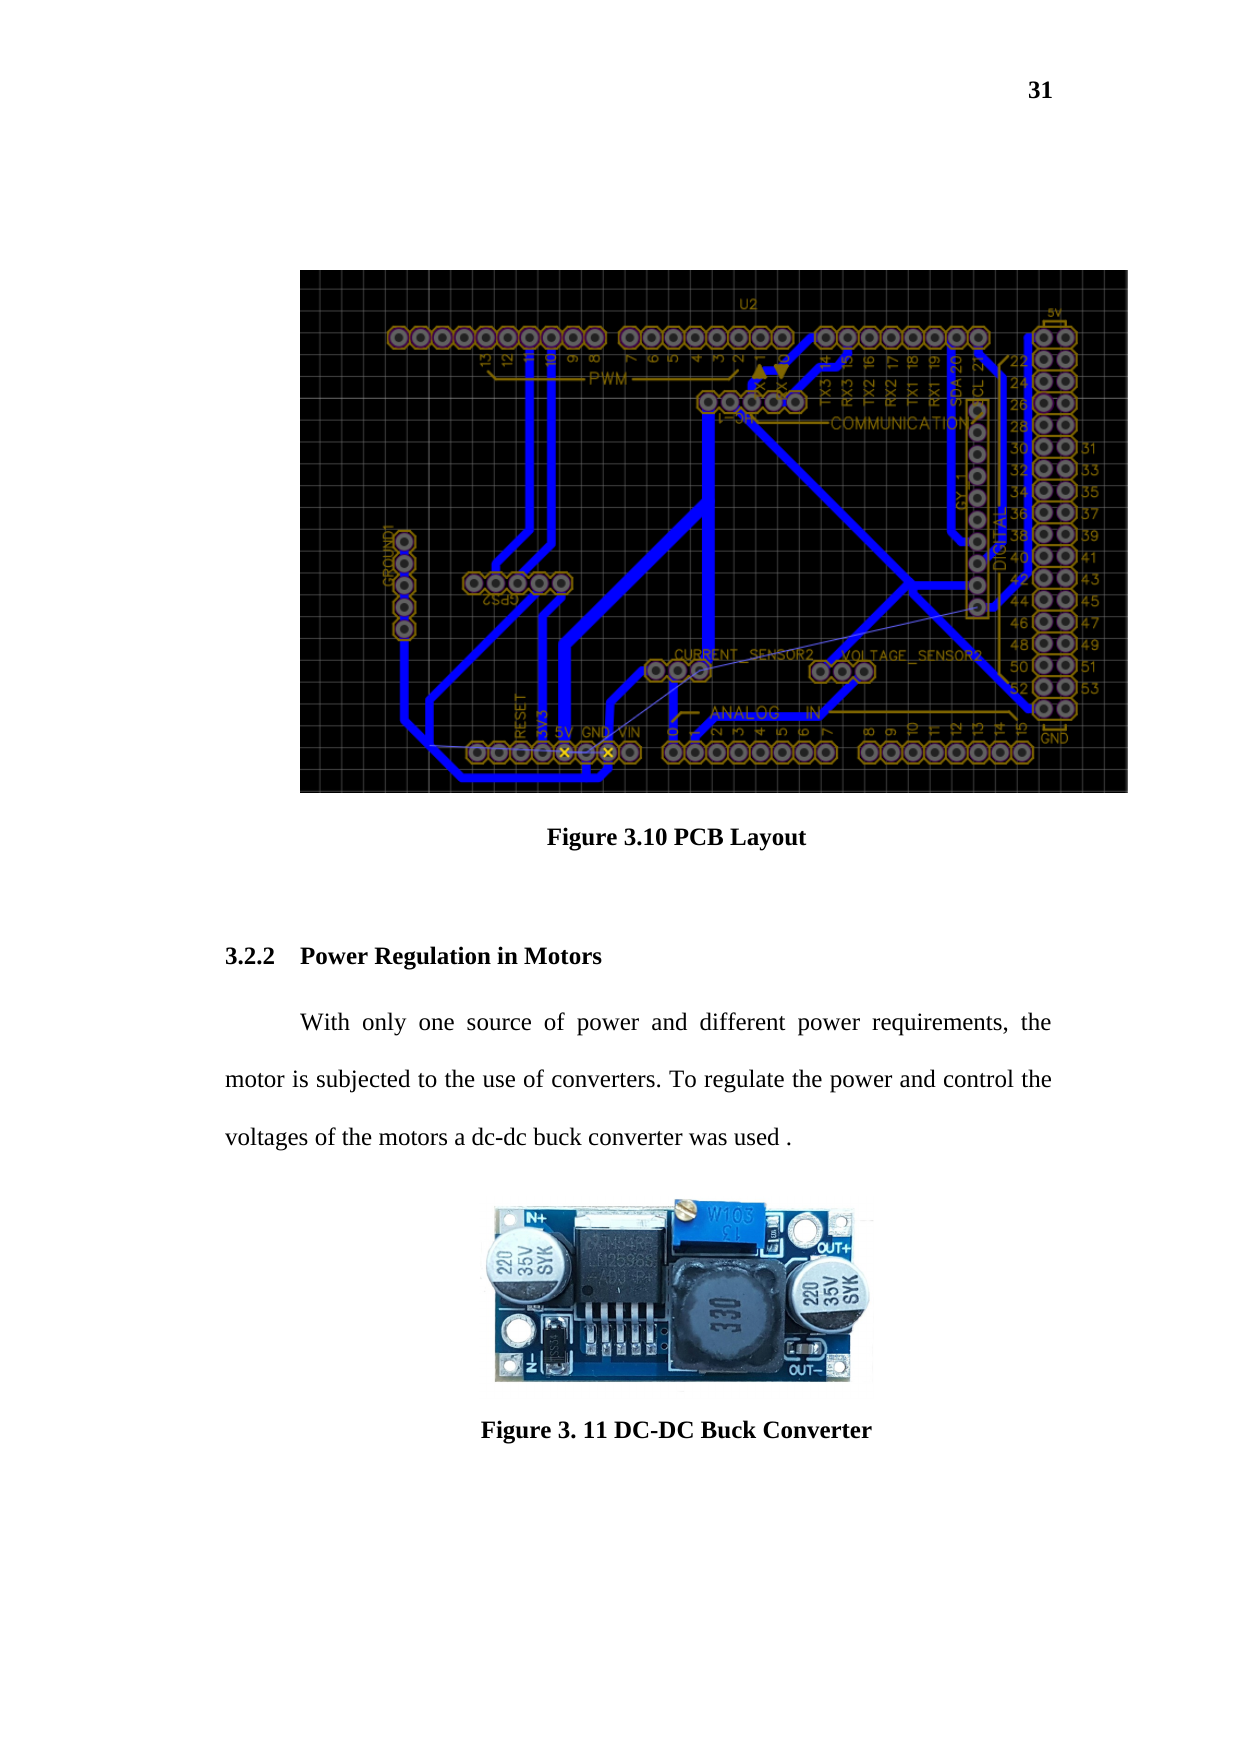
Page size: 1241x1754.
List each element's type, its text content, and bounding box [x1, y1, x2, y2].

text Power Regulation in Motors [225, 941, 1053, 969]
text Figure 3. 11 DC-DC Buck Converter [225, 1415, 1053, 1444]
text Figure 3.10 PCB Layout [225, 822, 1053, 850]
picture [479, 1196, 874, 1399]
picture [300, 270, 1128, 793]
text With only one source of power and different power requirements, the motor is subjected to the use of converters. To regulate the power and control the voltages of the motors a dc-dc buck converter was used . [225, 1007, 1053, 1151]
